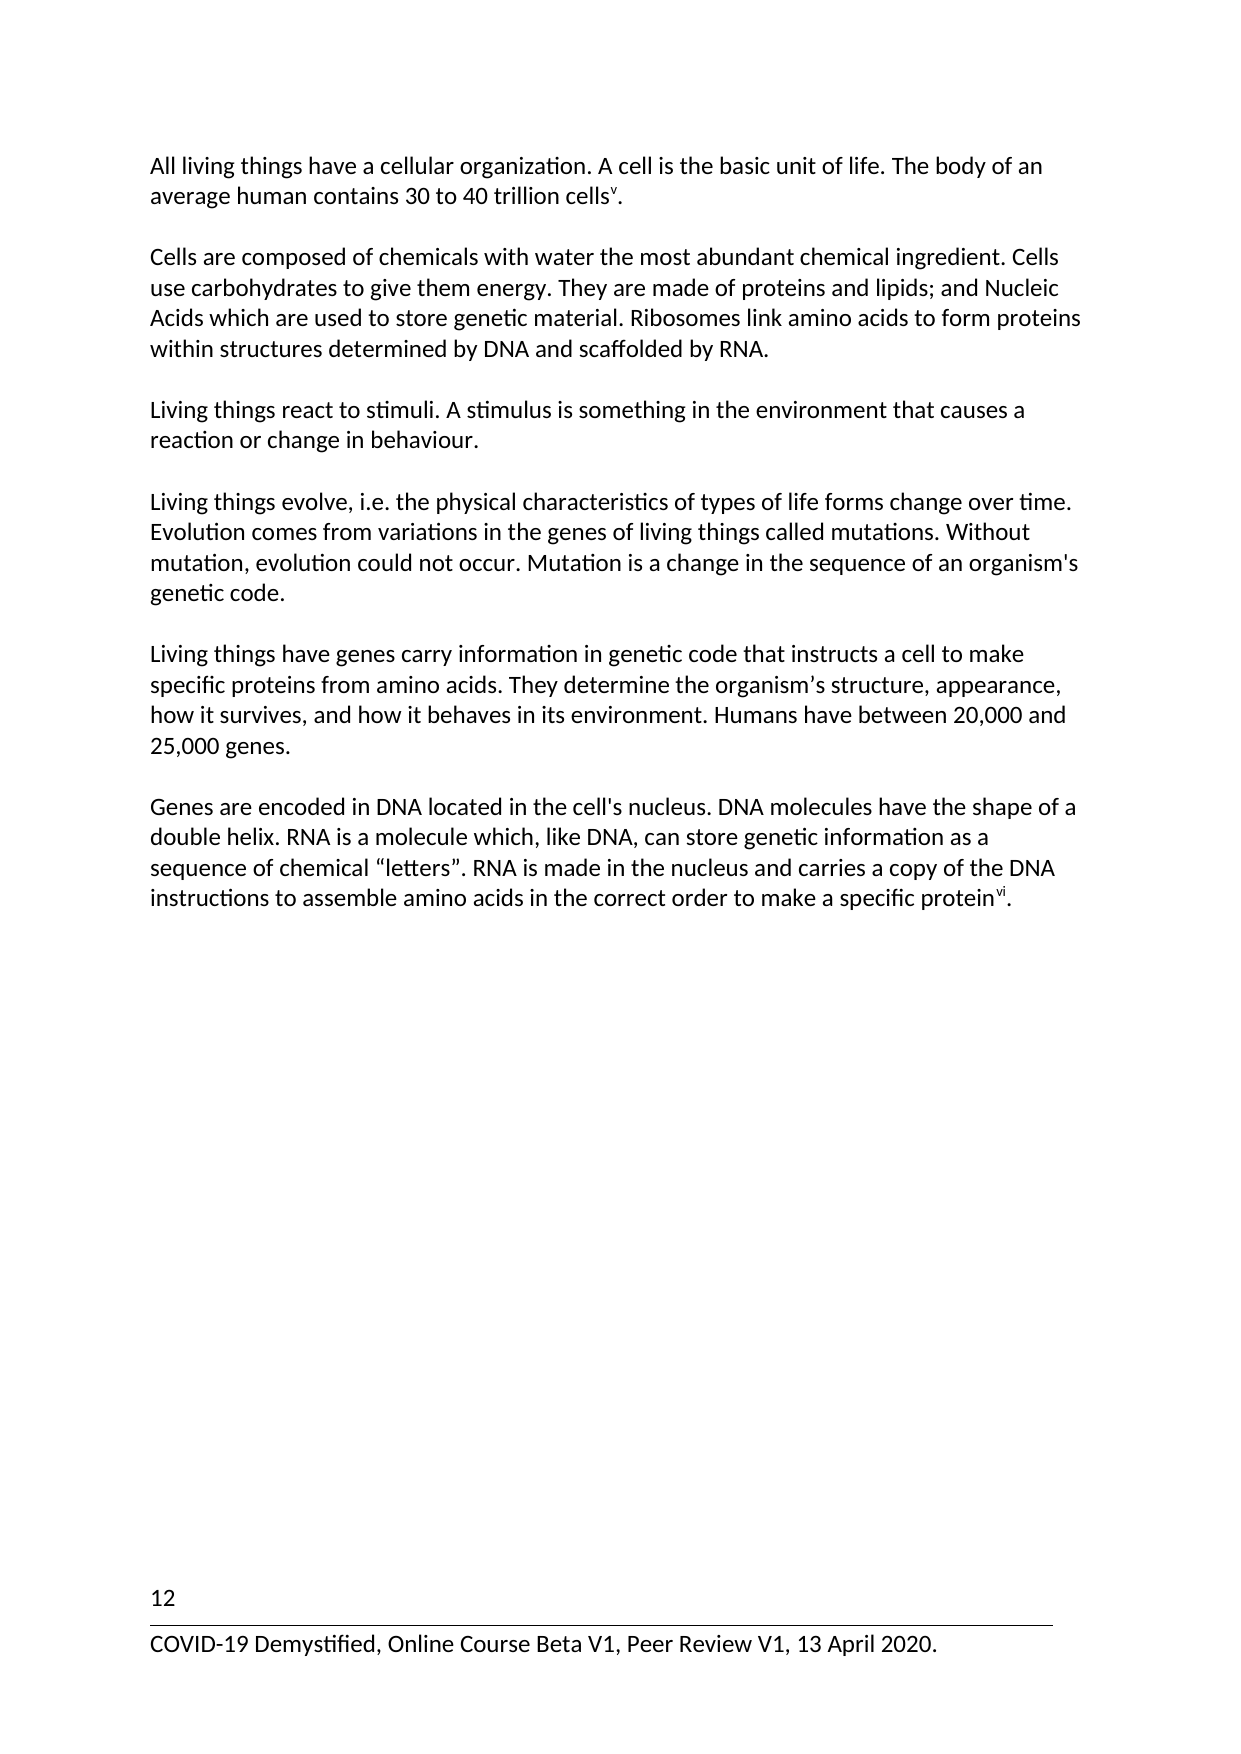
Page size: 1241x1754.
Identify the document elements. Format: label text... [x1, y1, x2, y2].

text Cells are composed of chemicals with water the most abundant chemical ingredient. Cells use carbohydrates to give them energy. They are made of proteins and lipids; and Nucleic Acids which are used to store genetic material. Ribosomes link amino acids to form proteins within structures determined by DNA and scaffolded by RNA. [150, 242, 1090, 364]
text All living things have a cellular organization. A cell is the basic unit of life. The body of an average human contains 30 to 40 trillion cells. [150, 150, 1090, 211]
text Living things react to stimuli. A stimulus is something in the environment that causes a reaction or change in behaviour. [150, 394, 1090, 455]
text Living things have genes carry information in genetic code that instructs a cell to make specific proteins from amino acids. They determine the organism’s structure, appearance, how it survives, and how it behaves in its environment. Humans have between 20,000 and 25,000 genes. [150, 638, 1090, 760]
text Living things evolve, i.e. the physical characteristics of types of life forms change over time. Evolution comes from variations in the genes of living things called mutations. Without mutation, evolution could not occur. Mutation is a change in the sequence of an organism's genetic code. [150, 486, 1090, 608]
text Genes are encoded in DNA located in the cell's nucleus. DNA molecules have the shape of a double helix. RNA is a molecule which, like DNA, can store genetic information as a sequence of chemical “letters”. RNA is made in the nucleus and carries a copy of the DNA instructions to assemble amino acids in the correct order to make a specific protein. [150, 791, 1090, 913]
